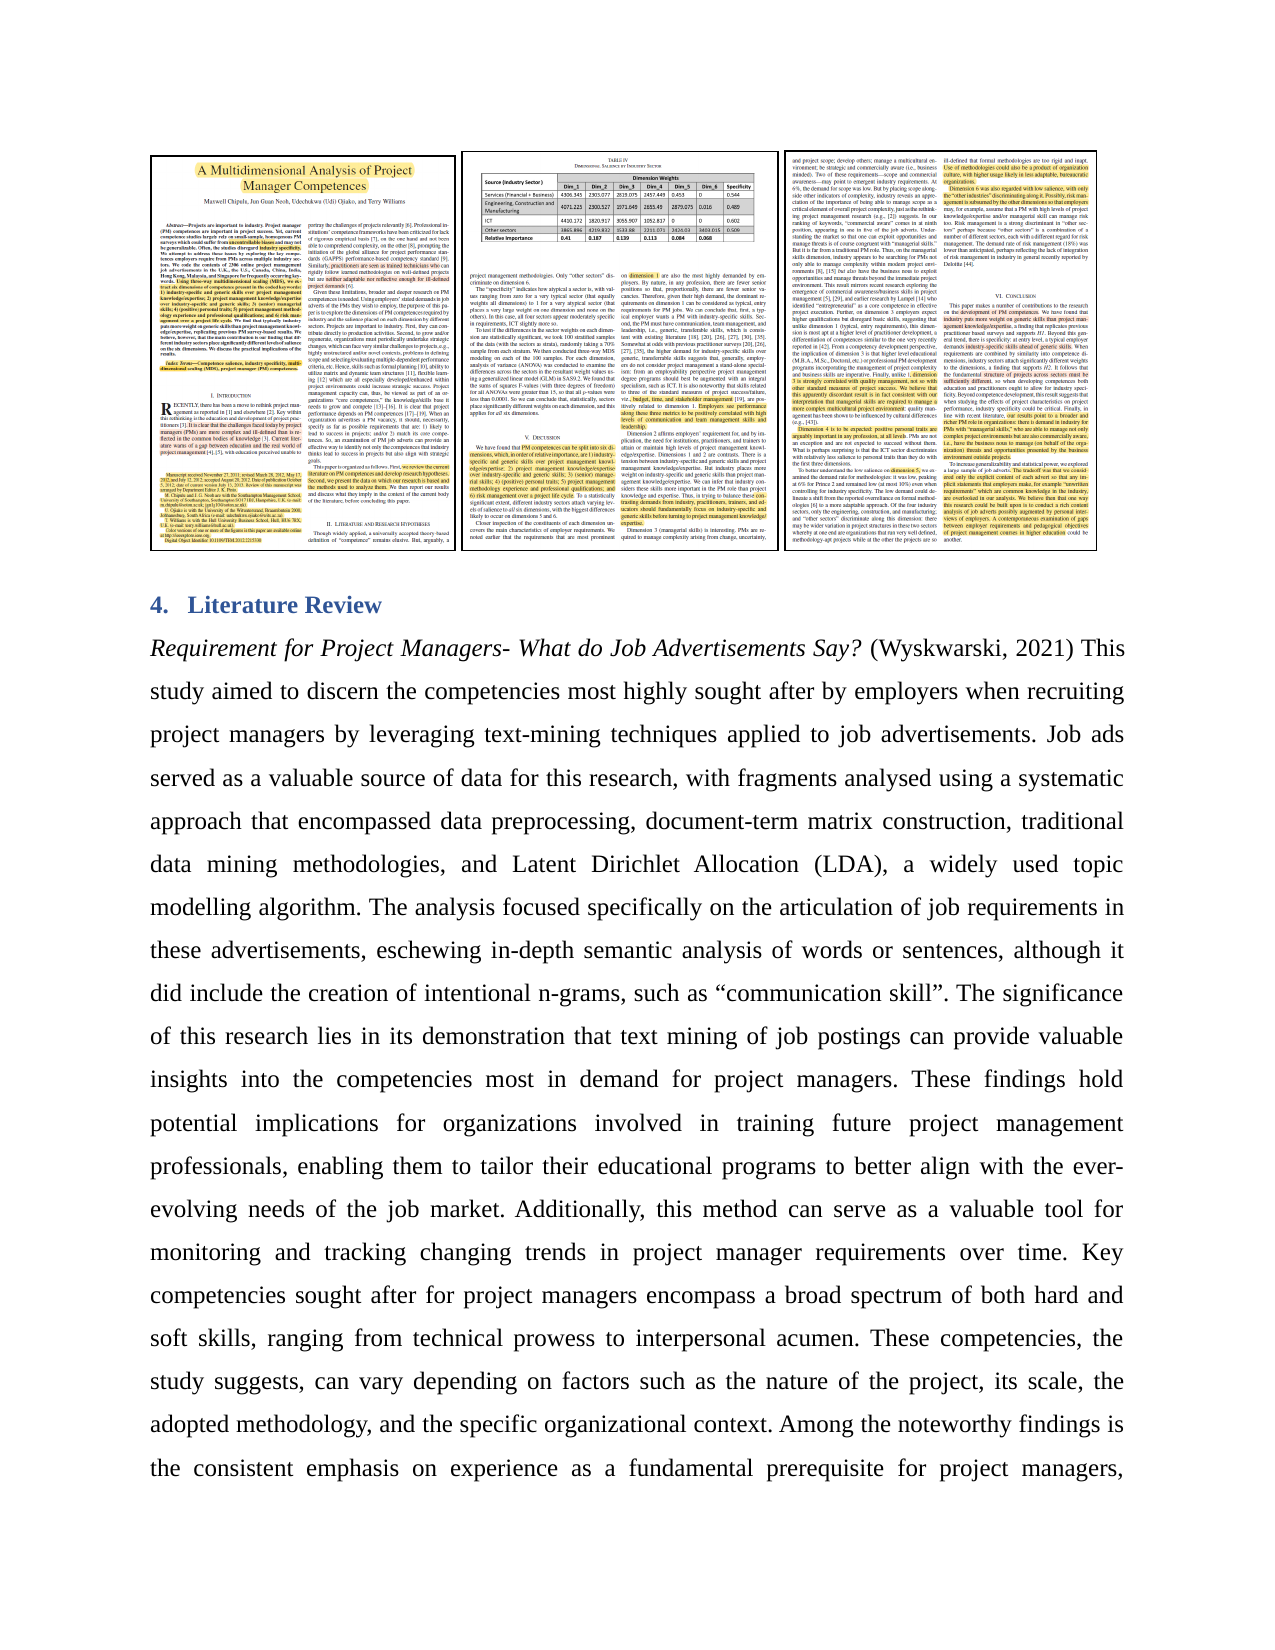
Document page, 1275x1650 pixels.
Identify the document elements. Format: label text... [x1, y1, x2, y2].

subtitle Literature Review [150, 590, 1125, 619]
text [150, 633, 1125, 1481]
picture [463, 152, 777, 550]
picture [786, 152, 1096, 550]
picture [152, 157, 454, 550]
